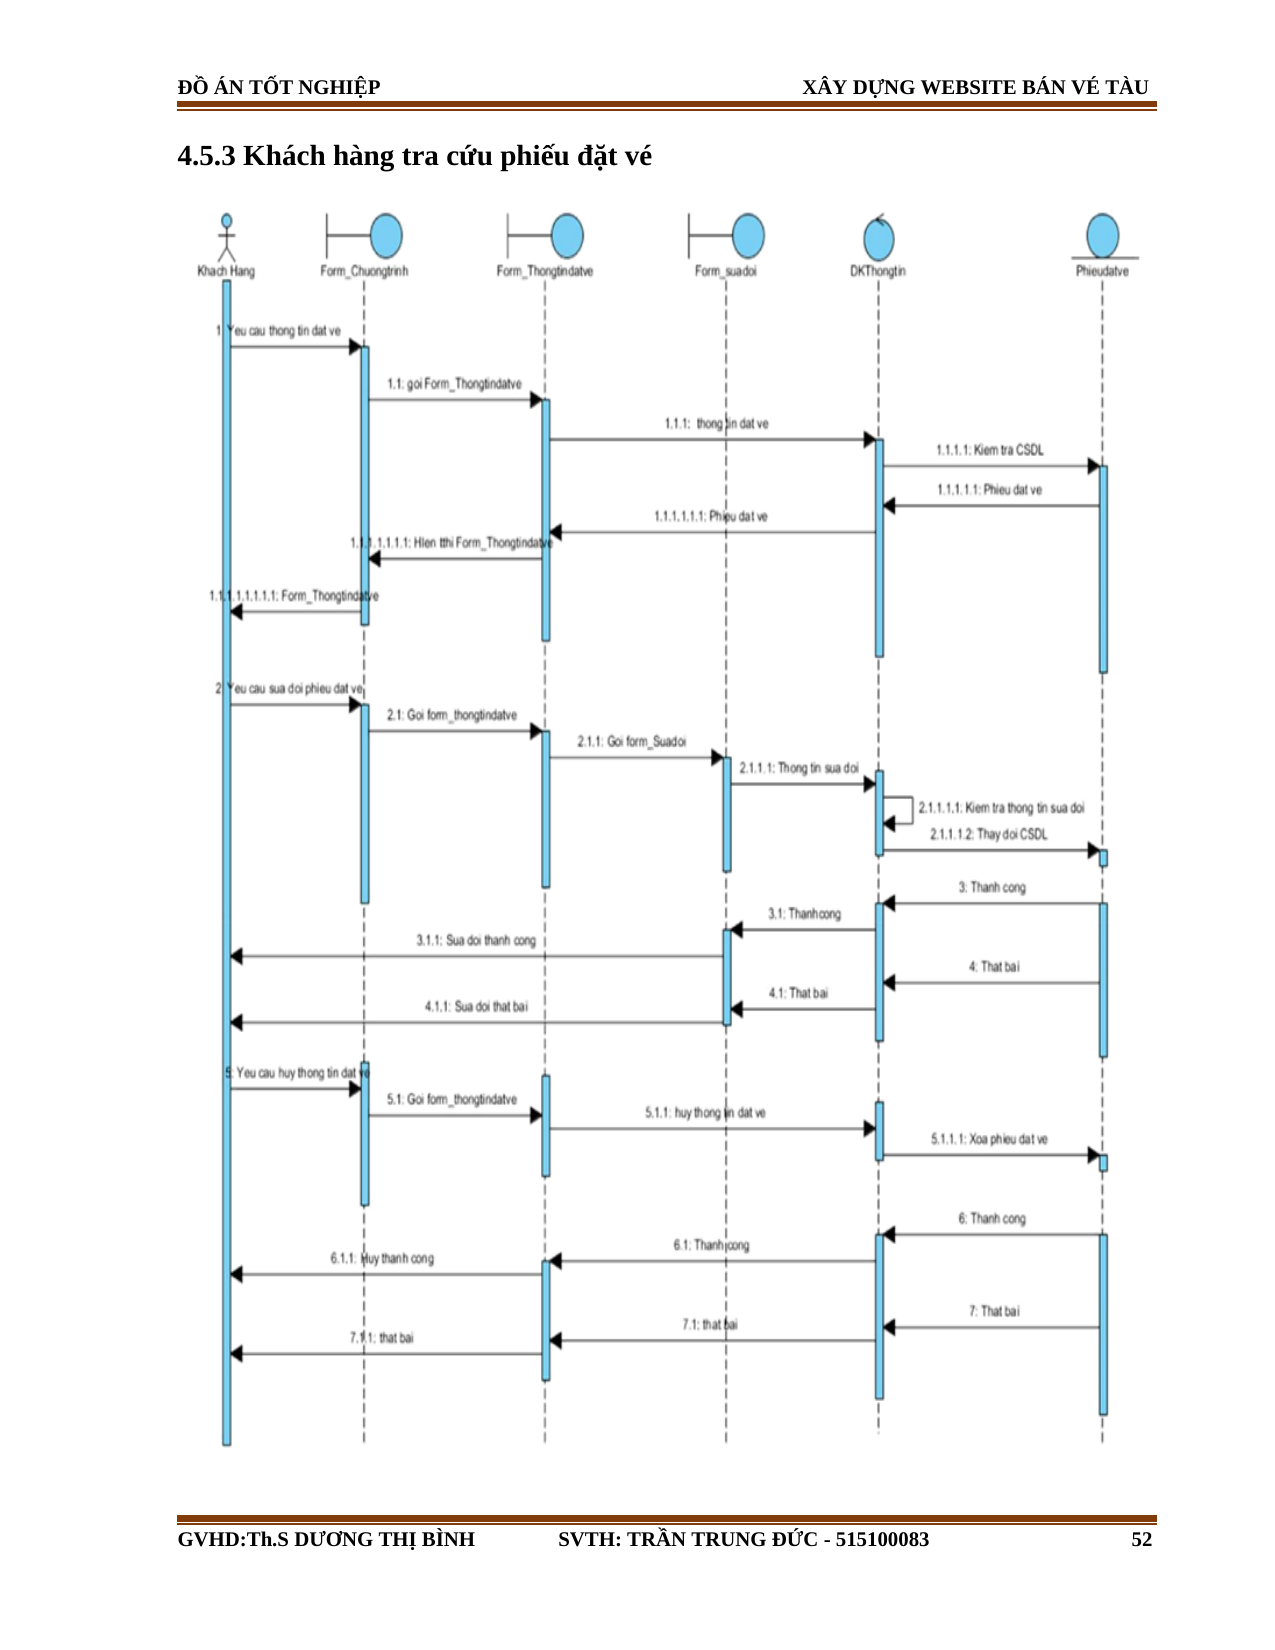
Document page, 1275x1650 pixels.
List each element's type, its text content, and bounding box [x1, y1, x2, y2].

picture [177, 197, 1151, 1456]
text 4.5.3 Khách hàng tra cứu phiếu đặt vé [177, 138, 1157, 172]
